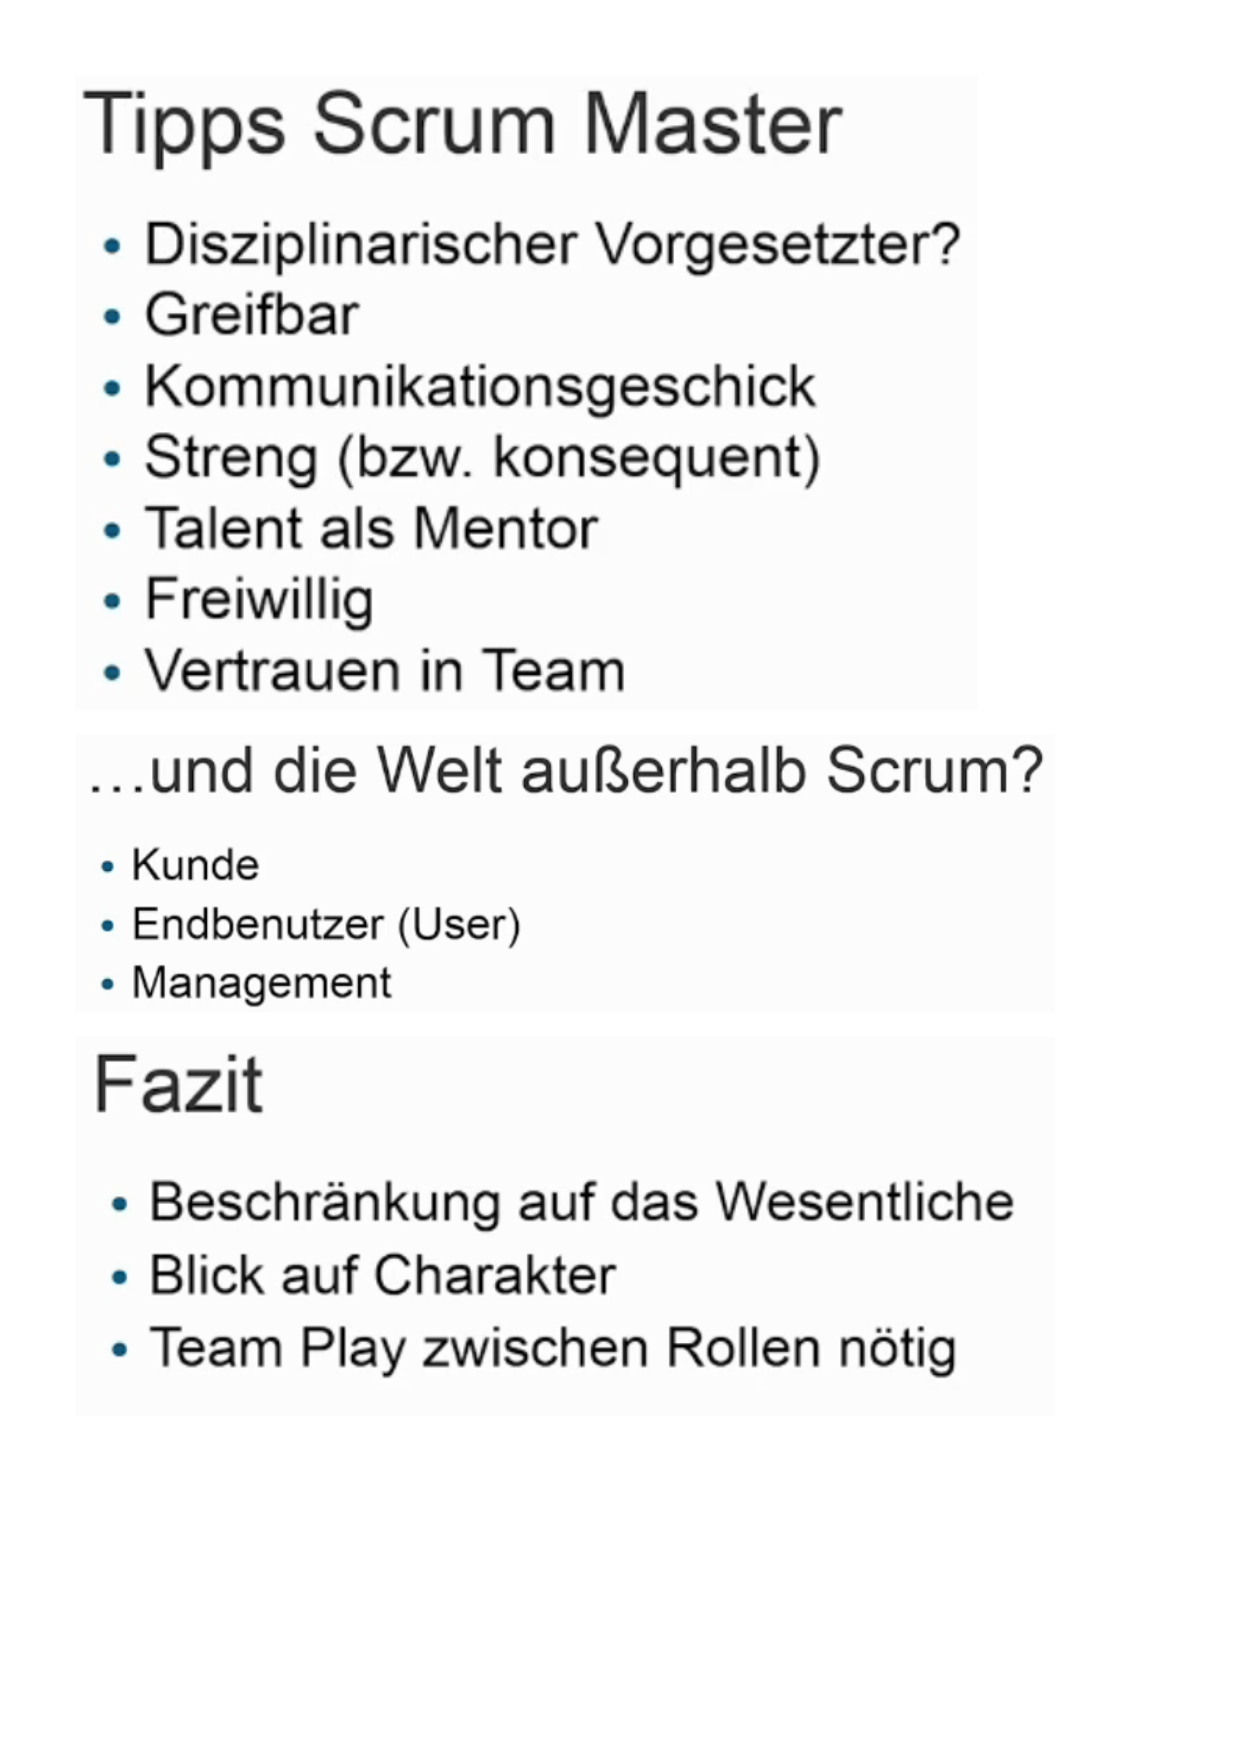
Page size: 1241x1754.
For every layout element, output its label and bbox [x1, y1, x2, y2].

picture [75, 1037, 1055, 1416]
picture [75, 75, 979, 710]
picture [75, 734, 1055, 1013]
